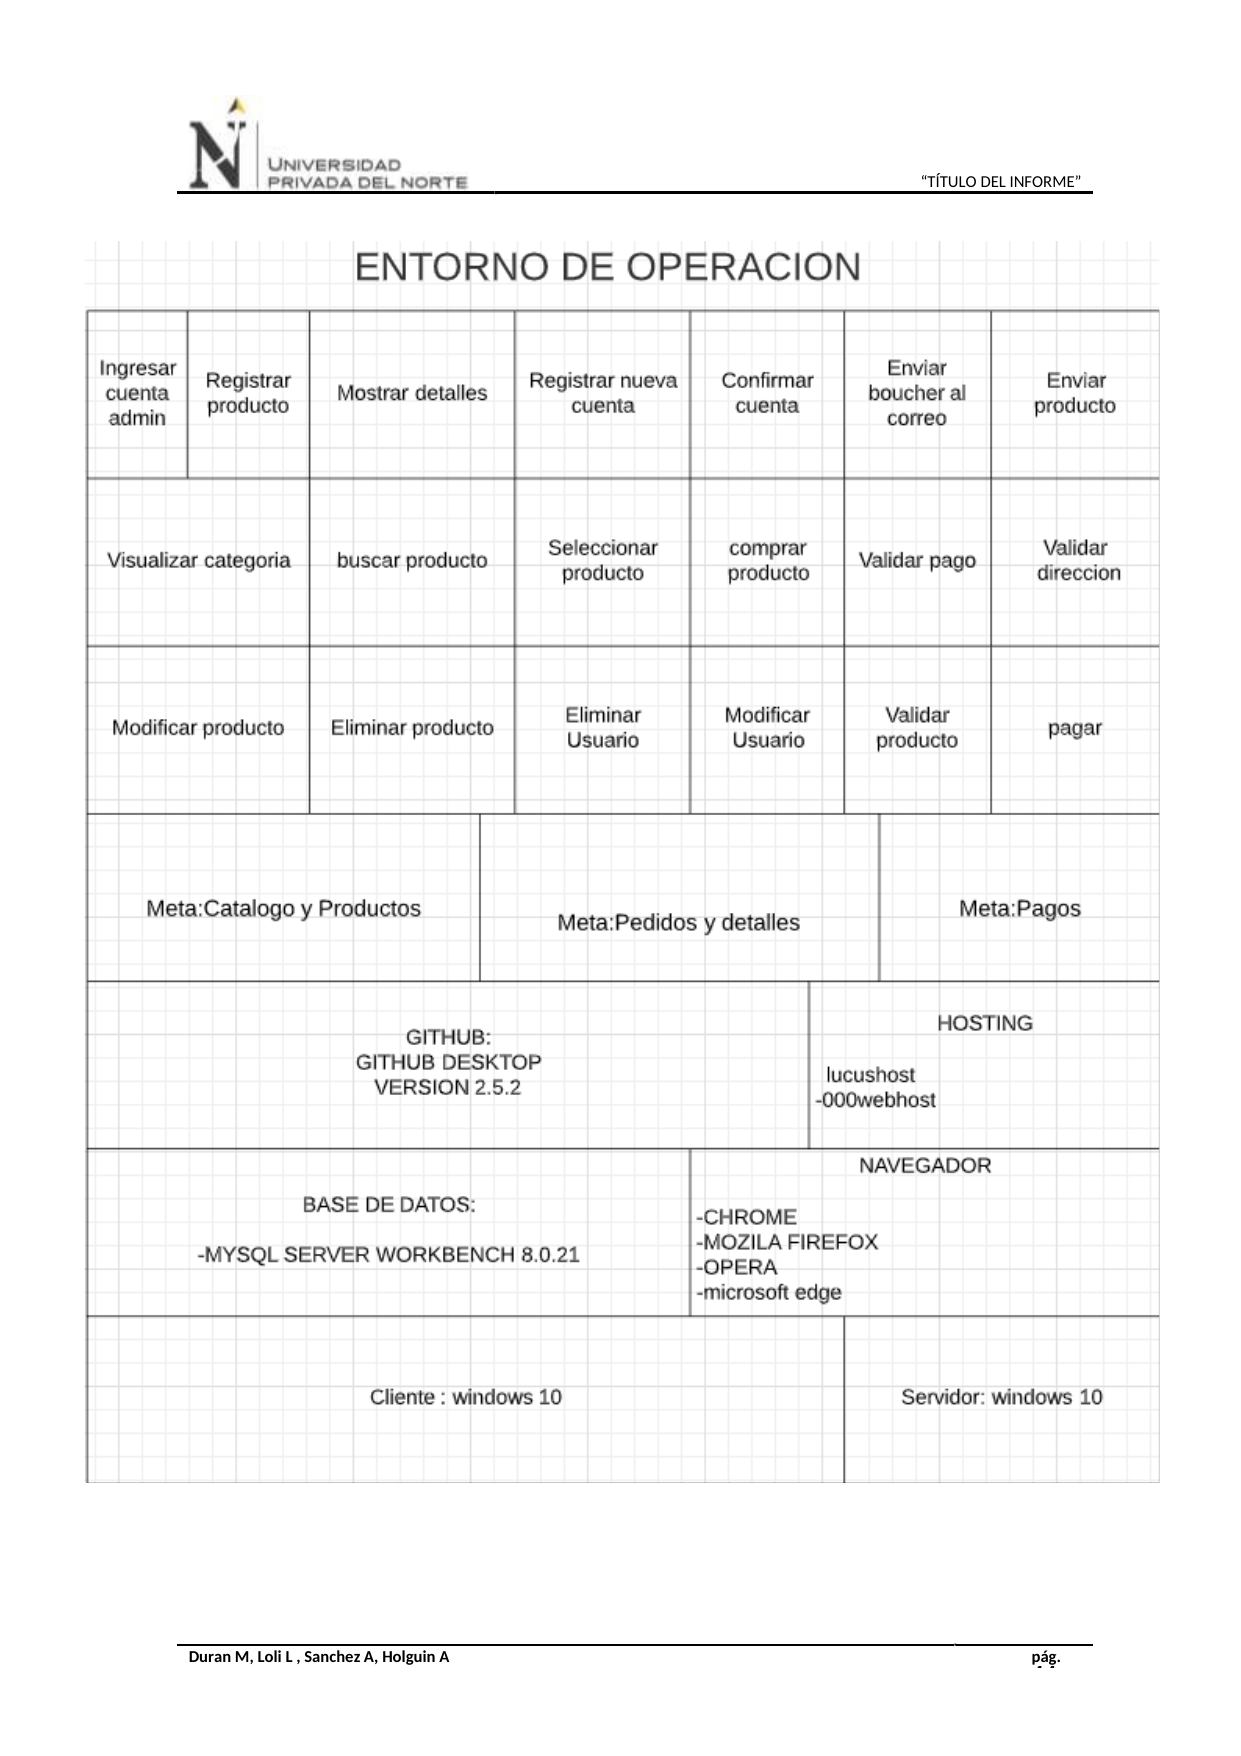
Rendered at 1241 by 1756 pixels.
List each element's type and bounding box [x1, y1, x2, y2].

picture [84, 241, 1159, 1481]
picture [188, 95, 469, 191]
